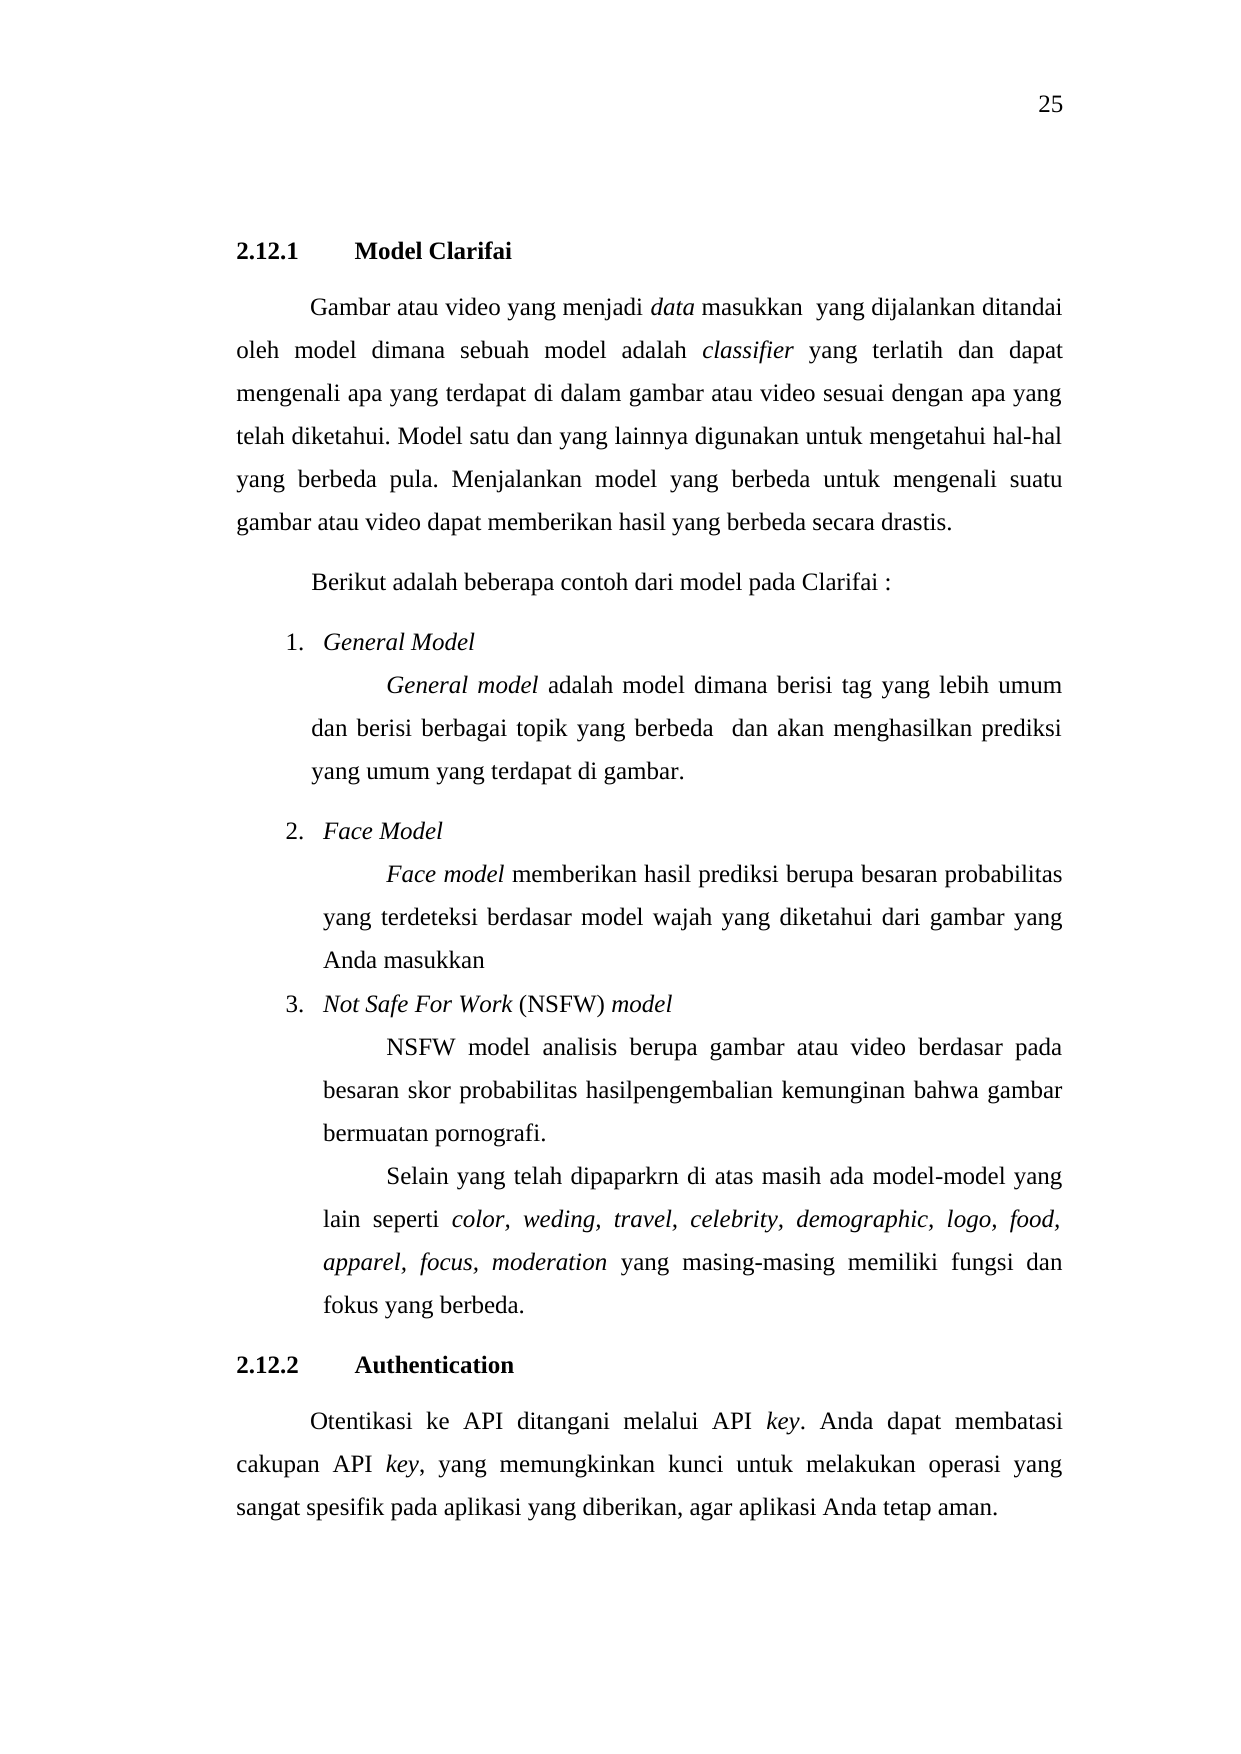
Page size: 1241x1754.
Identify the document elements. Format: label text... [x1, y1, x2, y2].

text General model adalah model dimana berisi tag yang lebih umum dan berisi berbagai topik yang berbeda dan akan menghasilkan prediksi yang umum yang terdapat di gambar. [311, 670, 1063, 785]
list Face Model [285, 816, 1063, 845]
list Not Safe For Work (NSFW) model [285, 989, 1063, 1017]
list NSFW model analisis berupa gambar atau video berdasar pada besaran skor probabilitas hasilpengembalian kemunginan bahwa gambar bermuatan pornografi. [323, 1032, 1063, 1147]
subtitle Model Clarifai [236, 236, 1063, 265]
text Berikut adalah beberapa contoh dari model pada Clarifai : [236, 567, 1063, 596]
list Face model memberikan hasil prediksi berupa besaran probabilitas yang terdeteksi berdasar model wajah yang diketahui dari gambar yang Anda masukkan [323, 859, 1063, 974]
text Otentikasi ke API ditangani melalui API key. Anda dapat membatasi cakupan API key, yang memungkinkan kunci untuk melakukan operasi yang sangat spesifik pada aplikasi yang diberikan, agar aplikasi Anda tetap aman. [236, 1406, 1063, 1521]
subtitle Authentication [236, 1350, 1063, 1379]
text Gambar atau video yang menjadi data masukkan yang dijalankan ditandai oleh model dimana sebuah model adalah classifier yang terlatih dan dapat mengenali apa yang terdapat di dalam gambar atau video sesuai dengan apa yang telah diketahui. Model satu dan yang lainnya digunakan untuk mengetahui hal-hal yang berbeda pula. Menjalankan model yang berbeda untuk mengenali suatu gambar atau video dapat memberikan hasil yang berbeda secara drastis. [236, 292, 1063, 536]
list General Model [285, 627, 1063, 656]
list Selain yang telah dipaparkrn di atas masih ada model-model yang lain seperti color, weding, travel, celebrity, demographic, logo, food, apparel, focus, moderation yang masing-masing memiliki fungsi dan fokus yang berbeda. [323, 1161, 1063, 1319]
